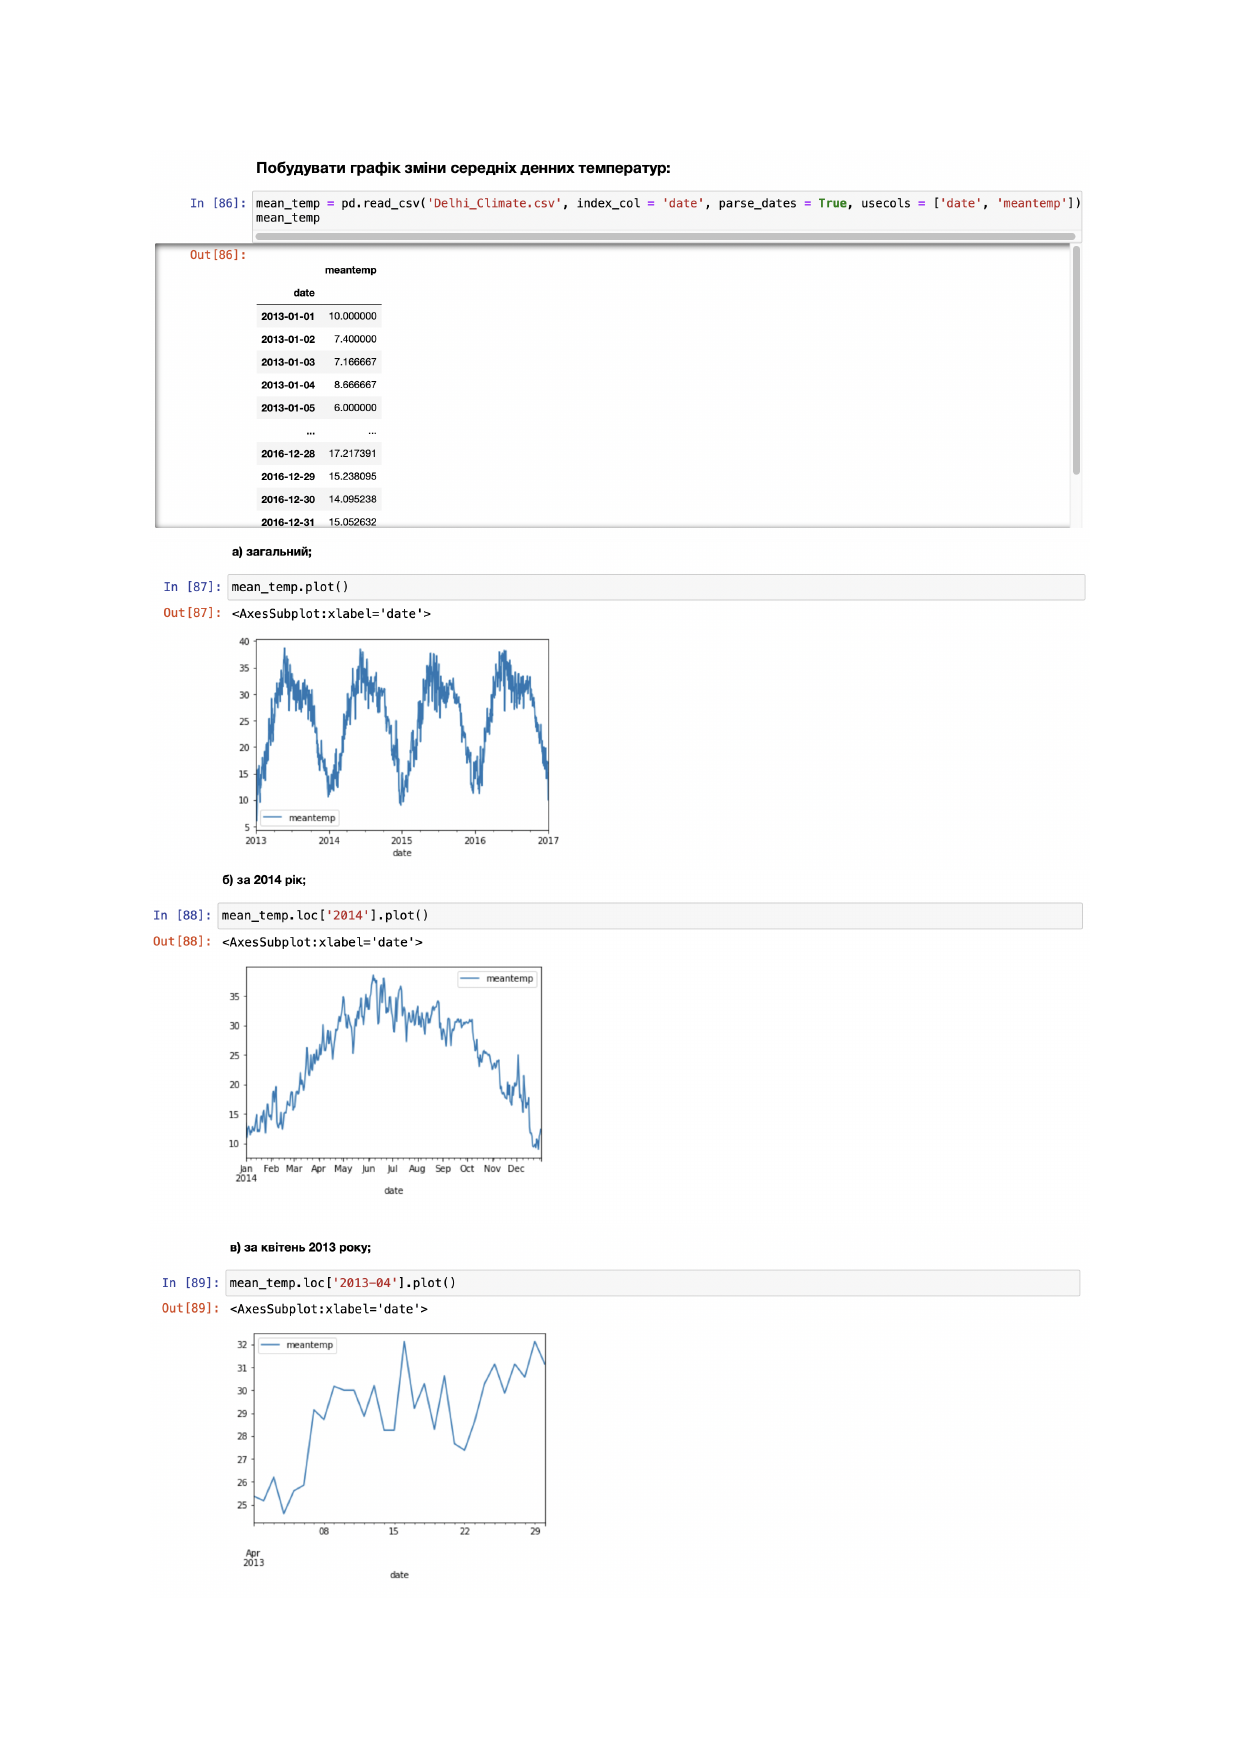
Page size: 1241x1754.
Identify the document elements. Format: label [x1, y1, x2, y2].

picture [150, 150, 1091, 538]
picture [150, 539, 1091, 870]
picture [150, 871, 1091, 1224]
picture [150, 1225, 1091, 1598]
